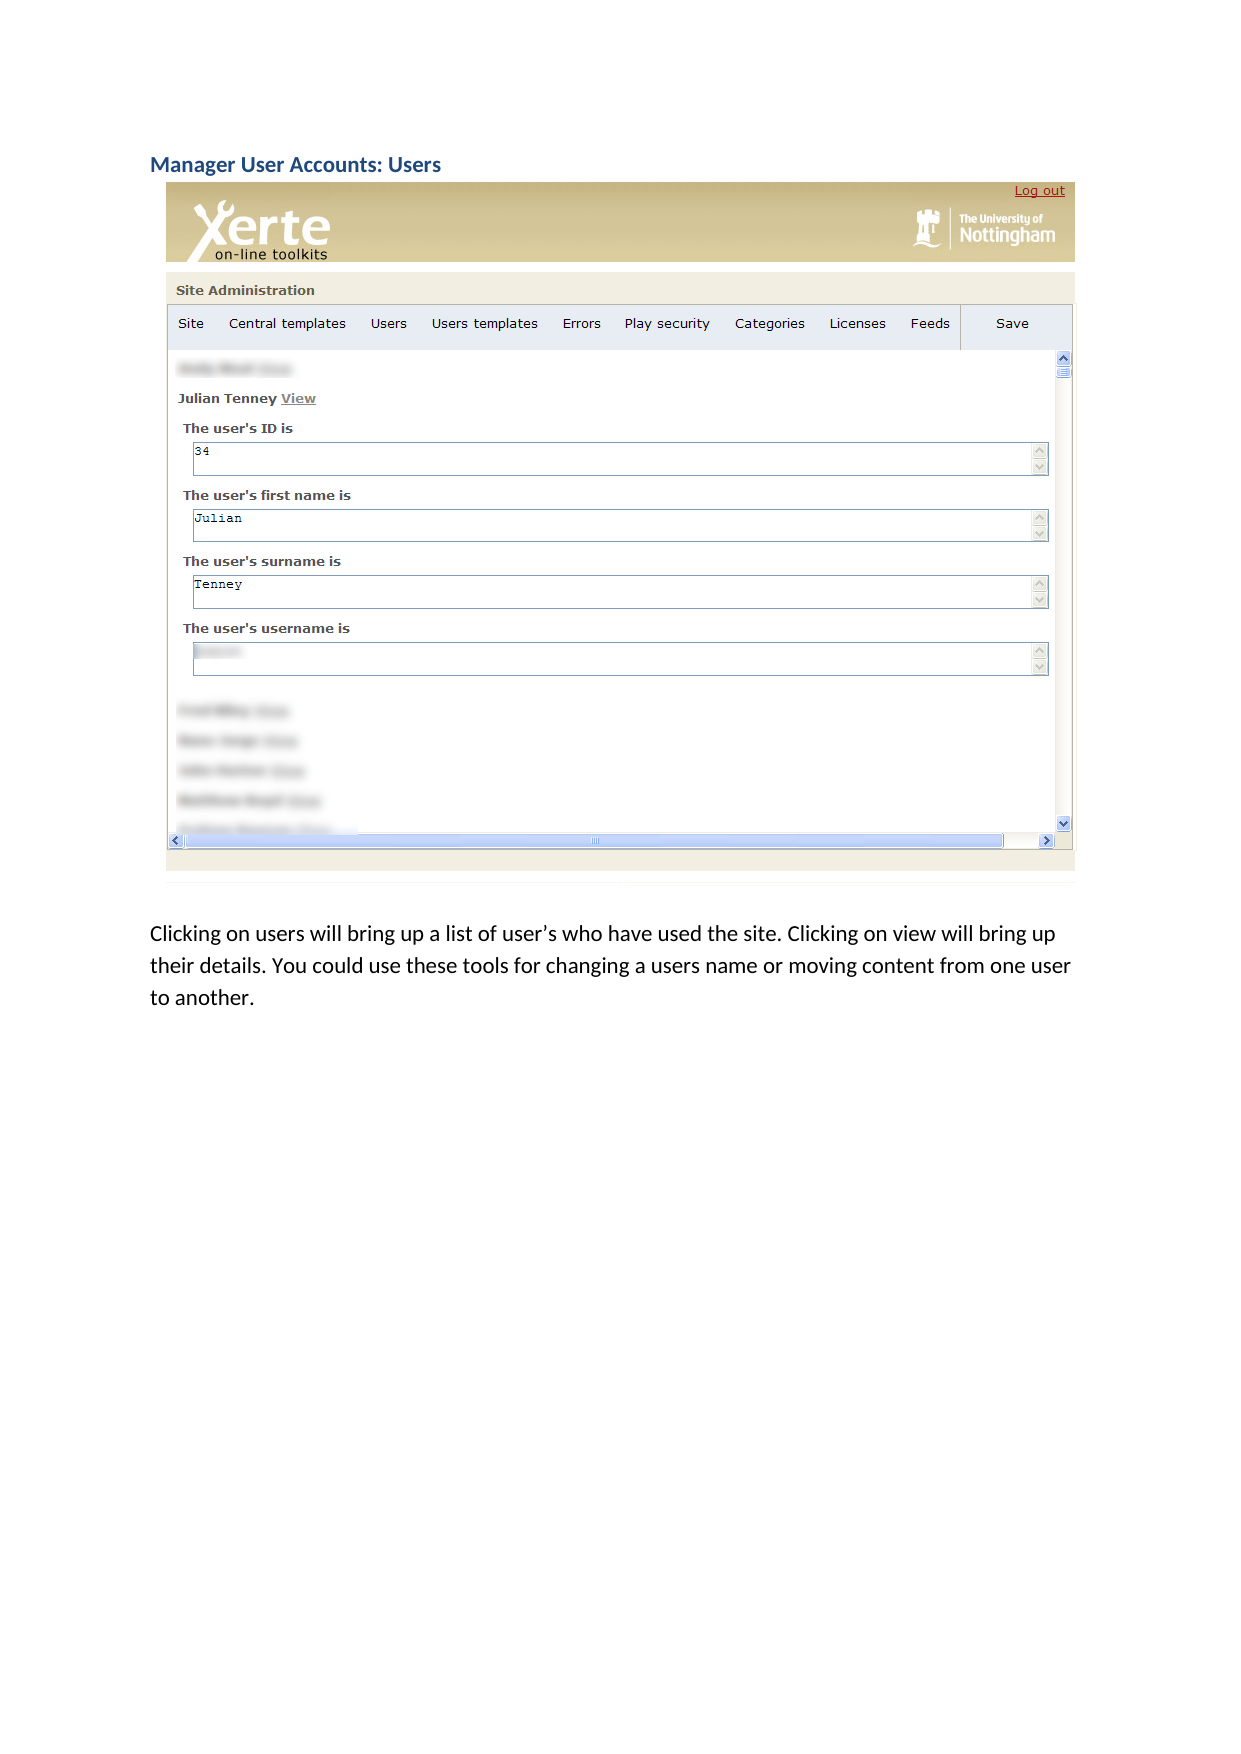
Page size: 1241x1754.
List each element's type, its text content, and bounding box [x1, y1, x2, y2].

picture [150, 182, 1091, 894]
text Clicking on users will bring up a list of user’s who have used the site. Clicking on view will bring up their details. You could use these tools for changing a users name or moving content from one user to another. [150, 919, 1090, 1011]
subtitle Manager User Accounts: Users [150, 150, 1090, 178]
